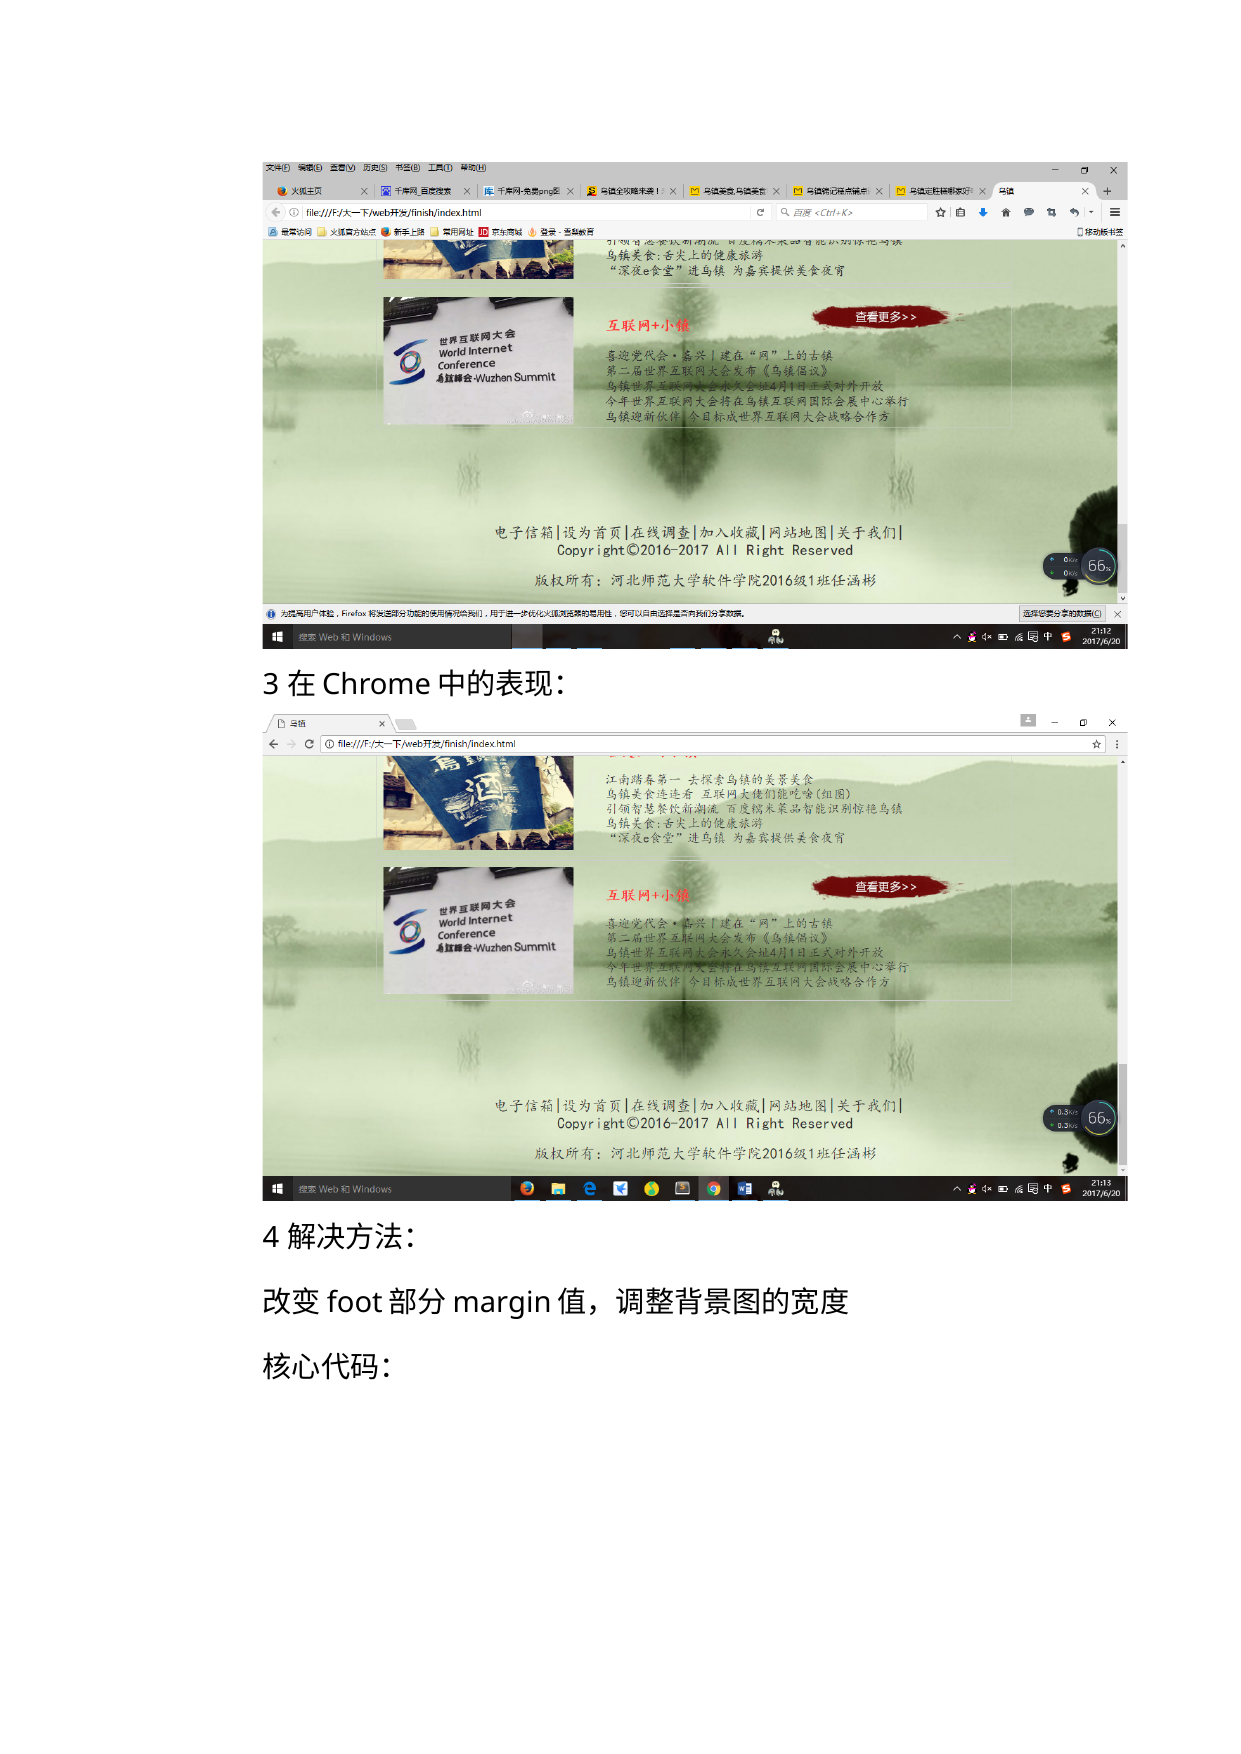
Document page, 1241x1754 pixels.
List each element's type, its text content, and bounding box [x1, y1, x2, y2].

list 3 在Chrome中的表现： [262, 649, 1053, 714]
picture [262, 714, 1128, 1201]
picture [262, 162, 1128, 649]
list 核心代码： [262, 1332, 1053, 1397]
list 改变foot部分margin值，调整背景图的宽度 [262, 1267, 1053, 1332]
list 4 解决方法： [262, 1202, 1053, 1267]
